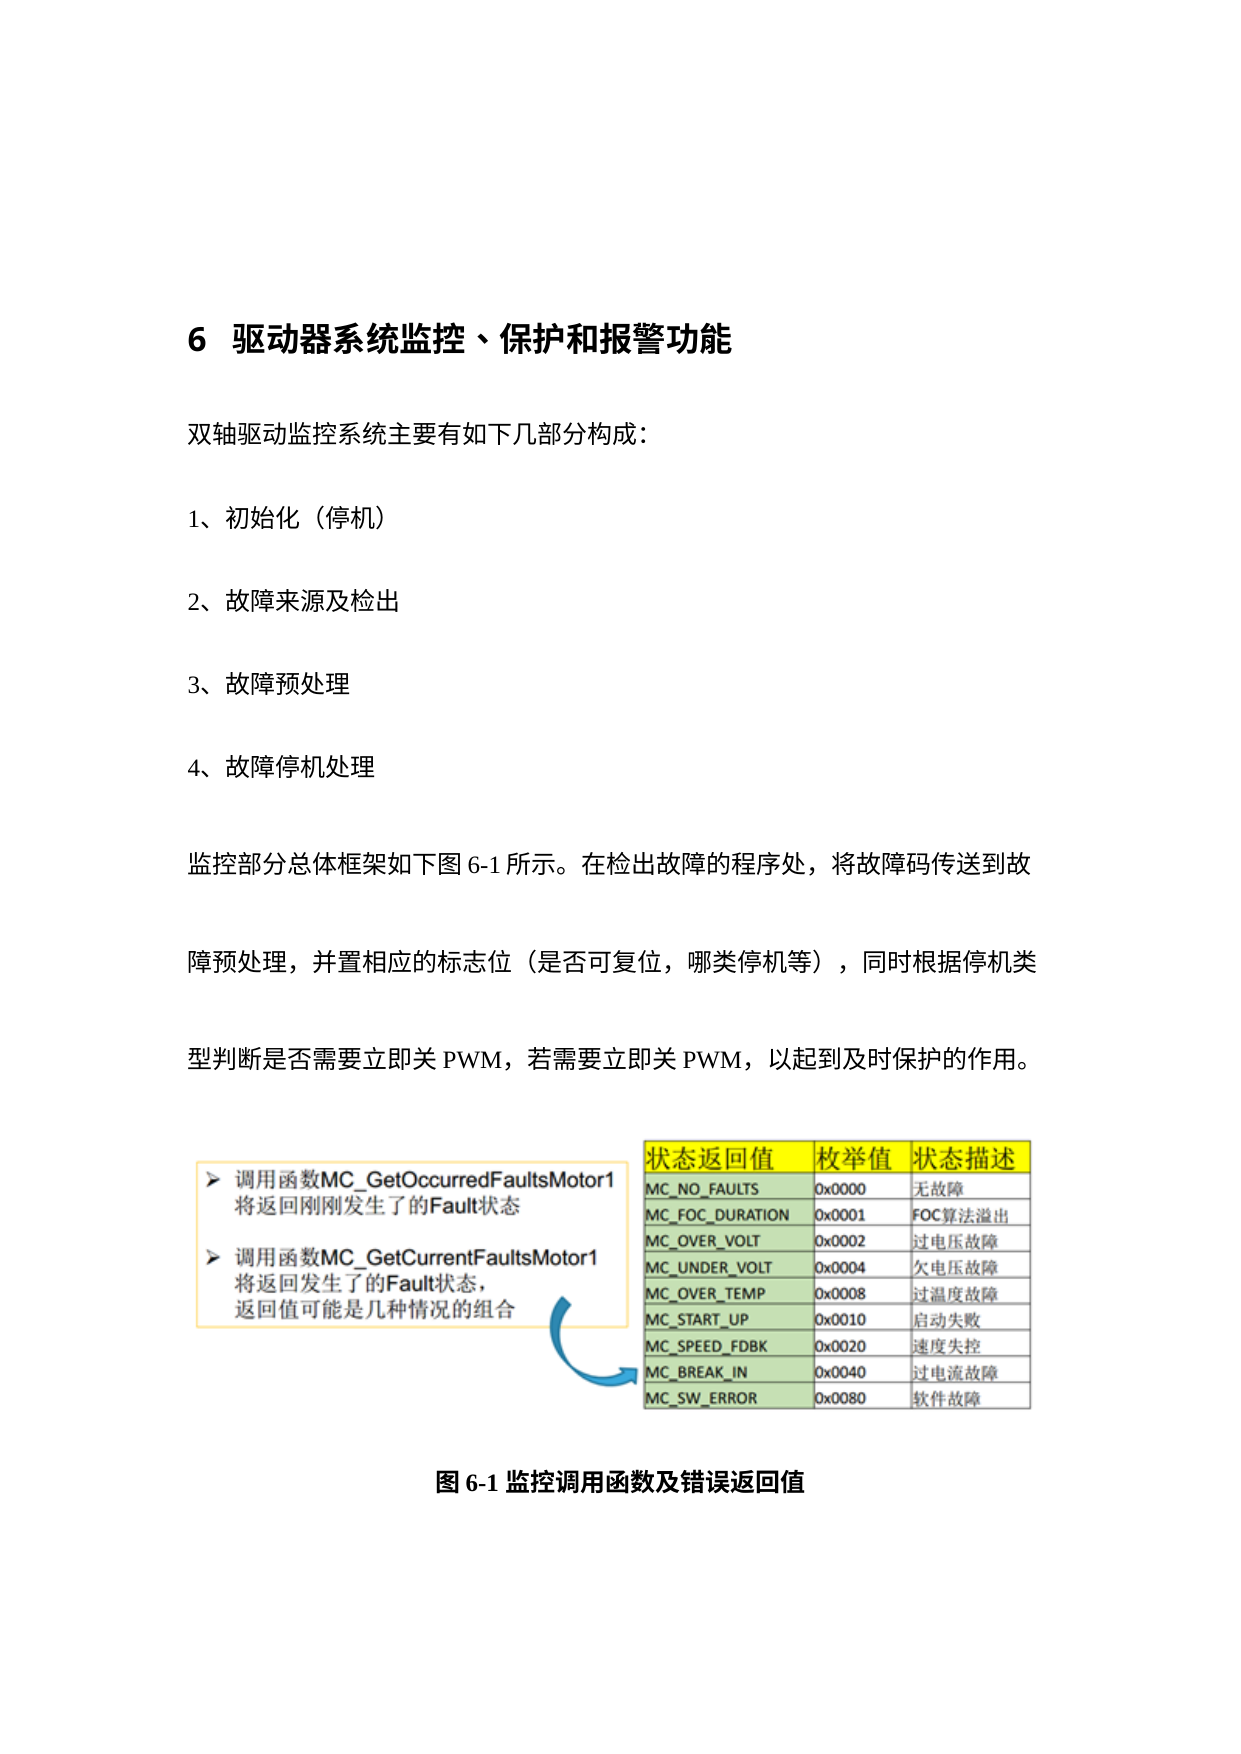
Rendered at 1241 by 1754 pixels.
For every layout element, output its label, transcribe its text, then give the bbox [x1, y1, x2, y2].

subtitle 驱动器系统监控、保护和报警功能 [187, 304, 1053, 369]
text 双轴驱动监控系统主要有如下几部分构成： [187, 401, 1053, 466]
text 图6-1 监控调用函数及错误返回值 [187, 1448, 1053, 1513]
text 3、故障预处理 [187, 650, 1053, 715]
picture [187, 1108, 1053, 1433]
text 2、故障来源及检出 [187, 567, 1053, 632]
text 4、故障停机处理 监控部分总体框架如下图6-1所示。在检出故障的程序处，将故障码传送到故障预处理，并置相应的标志位（是否可复位，哪类停机等），同时根据停机类型判断是否需要立即关PWM，若需要立即关PWM，以起到及时保护的作用。 [187, 733, 1053, 1091]
text 1、初始化（停机） [187, 484, 1053, 549]
